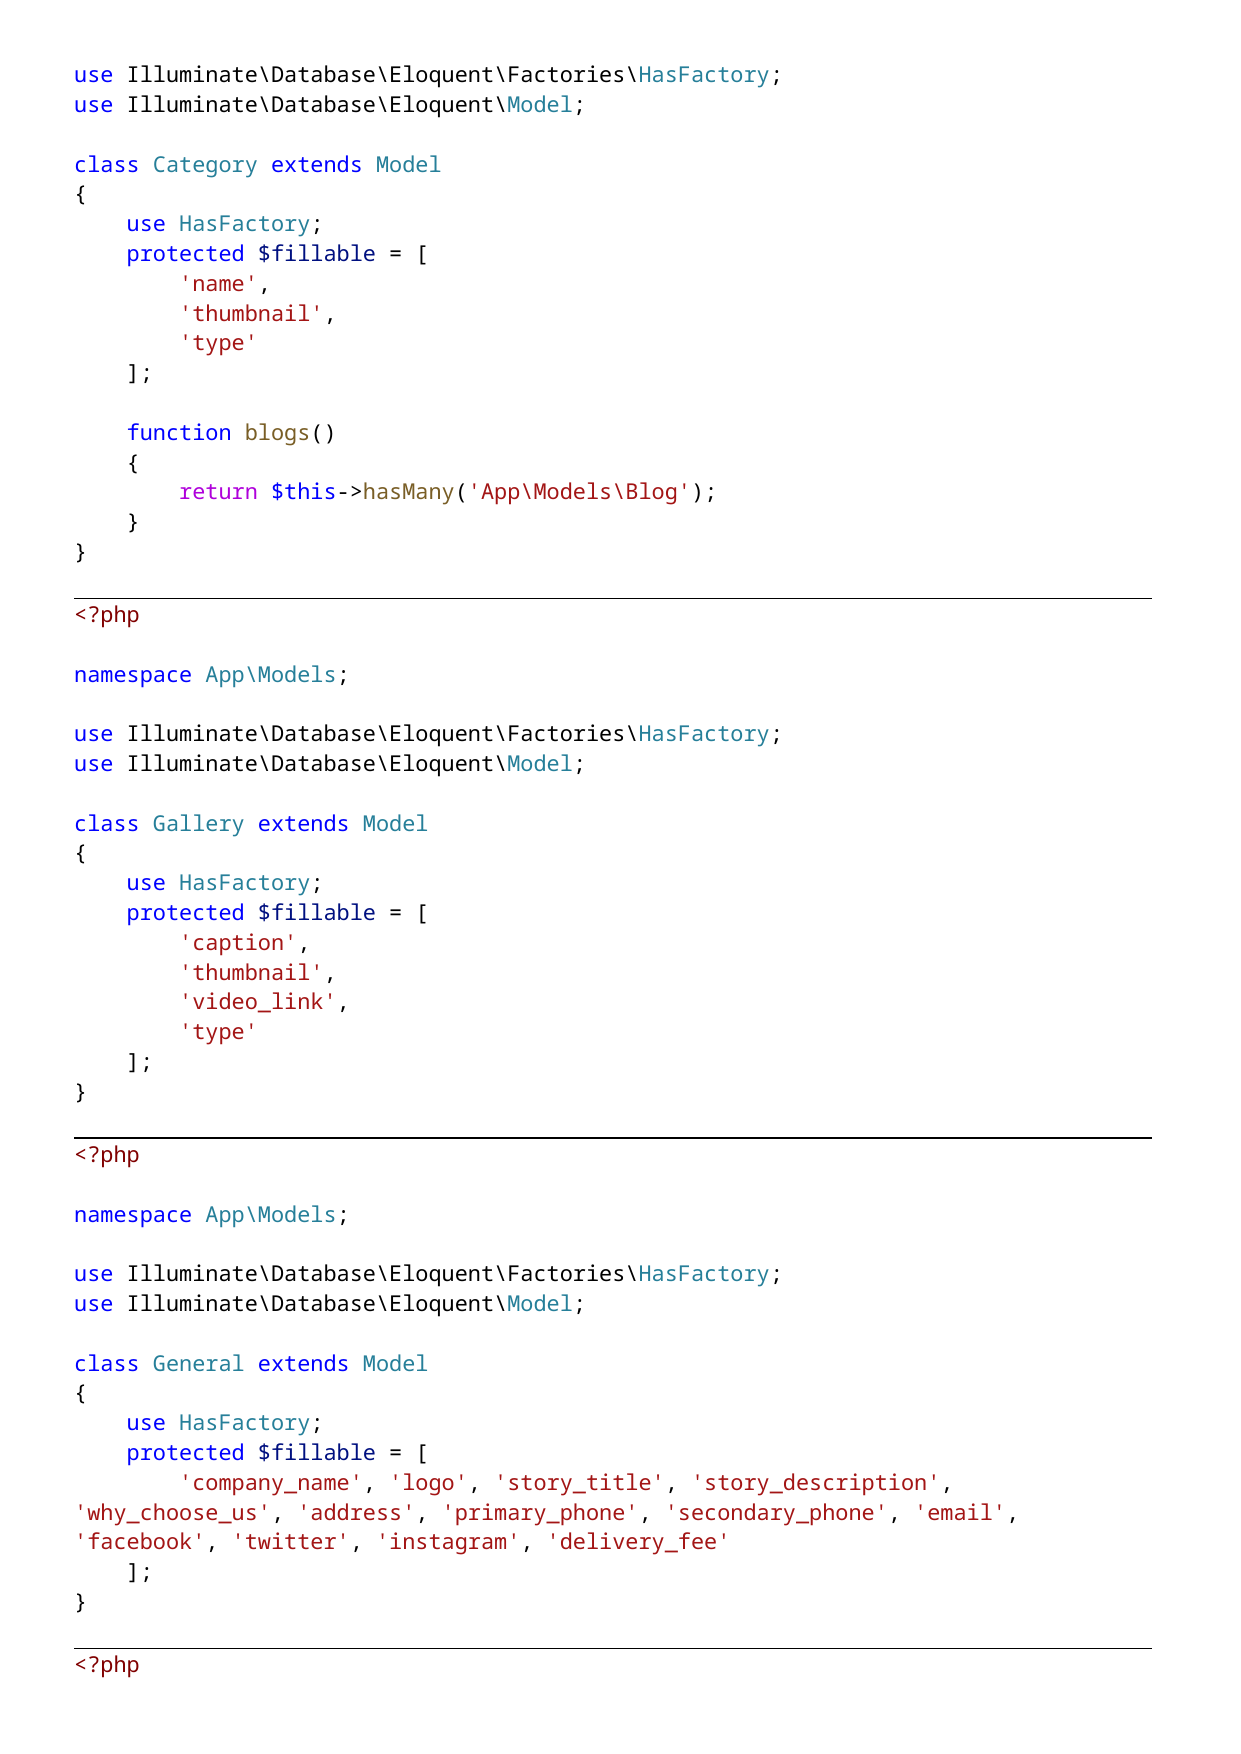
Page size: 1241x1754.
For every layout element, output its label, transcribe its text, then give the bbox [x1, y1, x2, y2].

text protected $fillable = [ [74, 897, 1152, 927]
text use HasFactory; [74, 1407, 1152, 1437]
text class Gallery extends Model [74, 808, 1152, 837]
text class General extends Model [74, 1347, 1152, 1377]
text 'type' [74, 327, 1152, 357]
text use HasFactory; [74, 867, 1152, 897]
text use Illuminate\Database\Eloquent\Model; [74, 748, 1152, 778]
text <?php [74, 1139, 1152, 1169]
text } [74, 536, 1152, 566]
text 'caption', [74, 927, 1152, 957]
text } [74, 1076, 1152, 1106]
text 'thumbnail', [74, 297, 1152, 327]
text protected $fillable = [ [74, 1437, 1152, 1467]
text { [74, 1377, 1152, 1407]
text 'name', [74, 268, 1152, 297]
text use HasFactory; [74, 208, 1152, 238]
text } [74, 506, 1152, 536]
text <?php [74, 1649, 1152, 1679]
text protected $fillable = [ [74, 238, 1152, 268]
text function blogs() [74, 417, 1152, 446]
text use Illuminate\Database\Eloquent\Factories\HasFactory; [74, 718, 1152, 748]
text <?php [74, 599, 1152, 629]
text { [74, 837, 1152, 867]
text use Illuminate\Database\Eloquent\Factories\HasFactory; [74, 59, 1152, 89]
text ]; [74, 1556, 1152, 1586]
text 'thumbnail', [74, 957, 1152, 986]
text { [74, 178, 1152, 208]
text class Category extends Model [74, 148, 1152, 178]
text 'video_link', [74, 986, 1152, 1016]
text ]; [74, 357, 1152, 387]
text namespace App\Models; [74, 659, 1152, 688]
text ]; [74, 1046, 1152, 1076]
text namespace App\Models; [74, 1198, 1152, 1228]
text return $this->hasMany('App\Models\Blog'); [74, 476, 1152, 506]
text { [74, 446, 1152, 476]
text } [74, 1586, 1152, 1616]
text use Illuminate\Database\Eloquent\Model; [74, 1288, 1152, 1318]
text use Illuminate\Database\Eloquent\Model; [74, 89, 1152, 119]
text 'company_name', 'logo', 'story_title', 'story_description', 'why_choose_us', 'address', 'primary_phone', 'secondary_phone', 'email', 'facebook', 'twitter', 'instagram', 'delivery_fee' [74, 1467, 1152, 1556]
text 'type' [74, 1016, 1152, 1046]
text use Illuminate\Database\Eloquent\Factories\HasFactory; [74, 1258, 1152, 1288]
